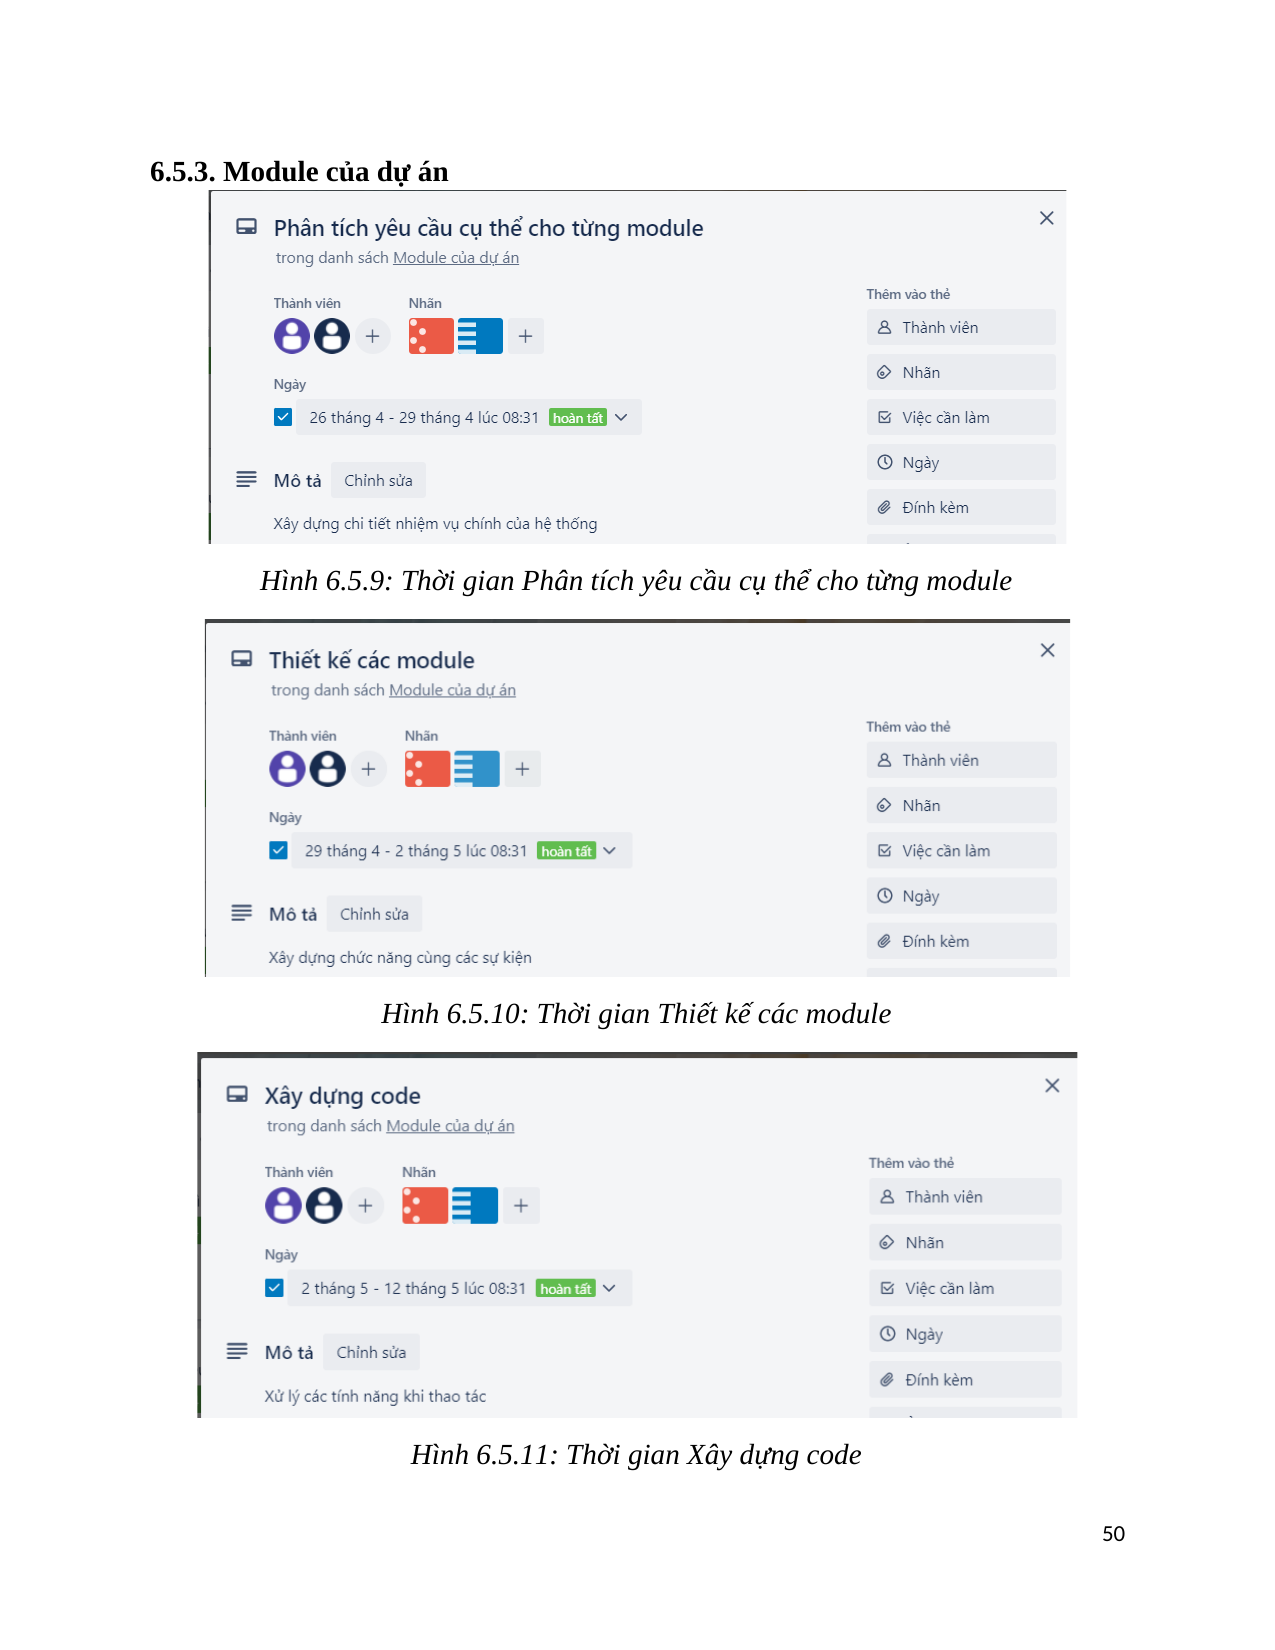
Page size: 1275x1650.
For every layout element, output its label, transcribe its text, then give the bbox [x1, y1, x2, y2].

text Hình 6.5.10: Thời gian Thiết kế các module [150, 996, 1125, 1030]
picture [204, 619, 1071, 977]
text Hình 6.5.11: Thời gian Xây dựng code [150, 1437, 1125, 1471]
subtitle 6.5.3. Module của dự án [150, 154, 1125, 188]
picture [208, 190, 1067, 544]
picture [197, 1052, 1078, 1418]
text Hình 6.5.9: Thời gian Phân tích yêu cầu cụ thể cho từng module [150, 563, 1125, 597]
